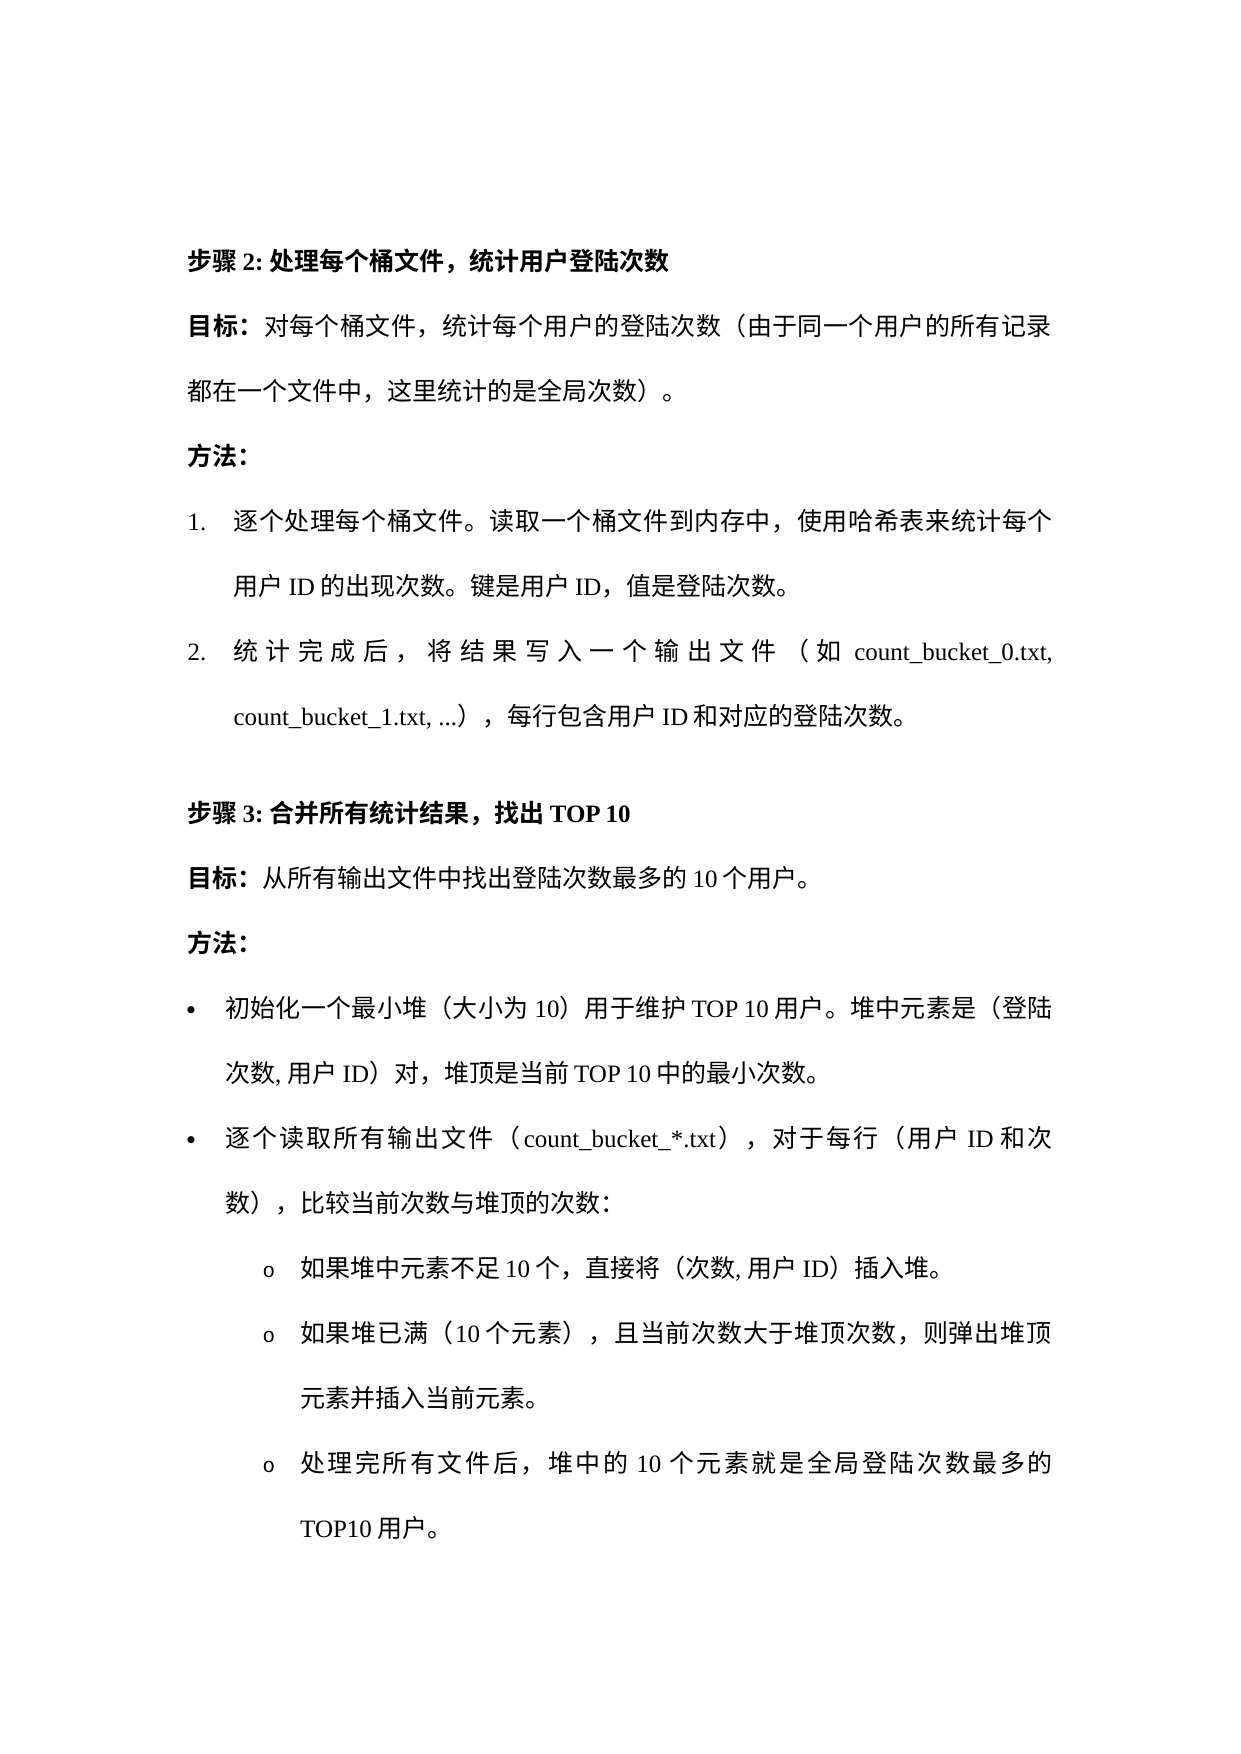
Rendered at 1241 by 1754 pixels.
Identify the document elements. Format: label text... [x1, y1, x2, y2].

list 如果堆已满（10个元素），且当前次数大于堆顶次数，则弹出堆顶元素并插入当前元素。 [262, 1299, 1053, 1429]
text 步骤3: 合并所有统计结果，找出TOP 10 [187, 779, 1053, 844]
list 统计完成后，将结果写入一个输出文件（如count_bucket_0.txt, count_bucket_1.txt, ...），每行包含用户ID和对应的登陆次数。 [187, 617, 1053, 747]
list 如果堆中元素不足10个，直接将（次数, 用户ID）插入堆。 [262, 1234, 1053, 1299]
text 目标：对每个桶文件，统计每个用户的登陆次数（由于同一个用户的所有记录都在一个文件中，这里统计的是全局次数）。 [187, 292, 1053, 422]
text 步骤2: 处理每个桶文件，统计用户登陆次数 [187, 227, 1053, 292]
text 方法： [187, 422, 1053, 487]
list 处理完所有文件后，堆中的10个元素就是全局登陆次数最多的TOP10用户。 [262, 1429, 1053, 1559]
list 初始化一个最小堆（大小为10）用于维护TOP 10用户。堆中元素是（登陆次数, 用户ID）对，堆顶是当前TOP 10中的最小次数。 [187, 974, 1053, 1104]
list 逐个处理每个桶文件。读取一个桶文件到内存中，使用哈希表来统计每个用户ID的出现次数。键是用户ID，值是登陆次数。 [187, 487, 1053, 617]
text 方法： [187, 909, 1053, 974]
text 目标：从所有输出文件中找出登陆次数最多的10个用户。 [187, 844, 1053, 909]
list 逐个读取所有输出文件（count_bucket_*.txt），对于每行（用户ID和次数），比较当前次数与堆顶的次数： [187, 1104, 1053, 1234]
